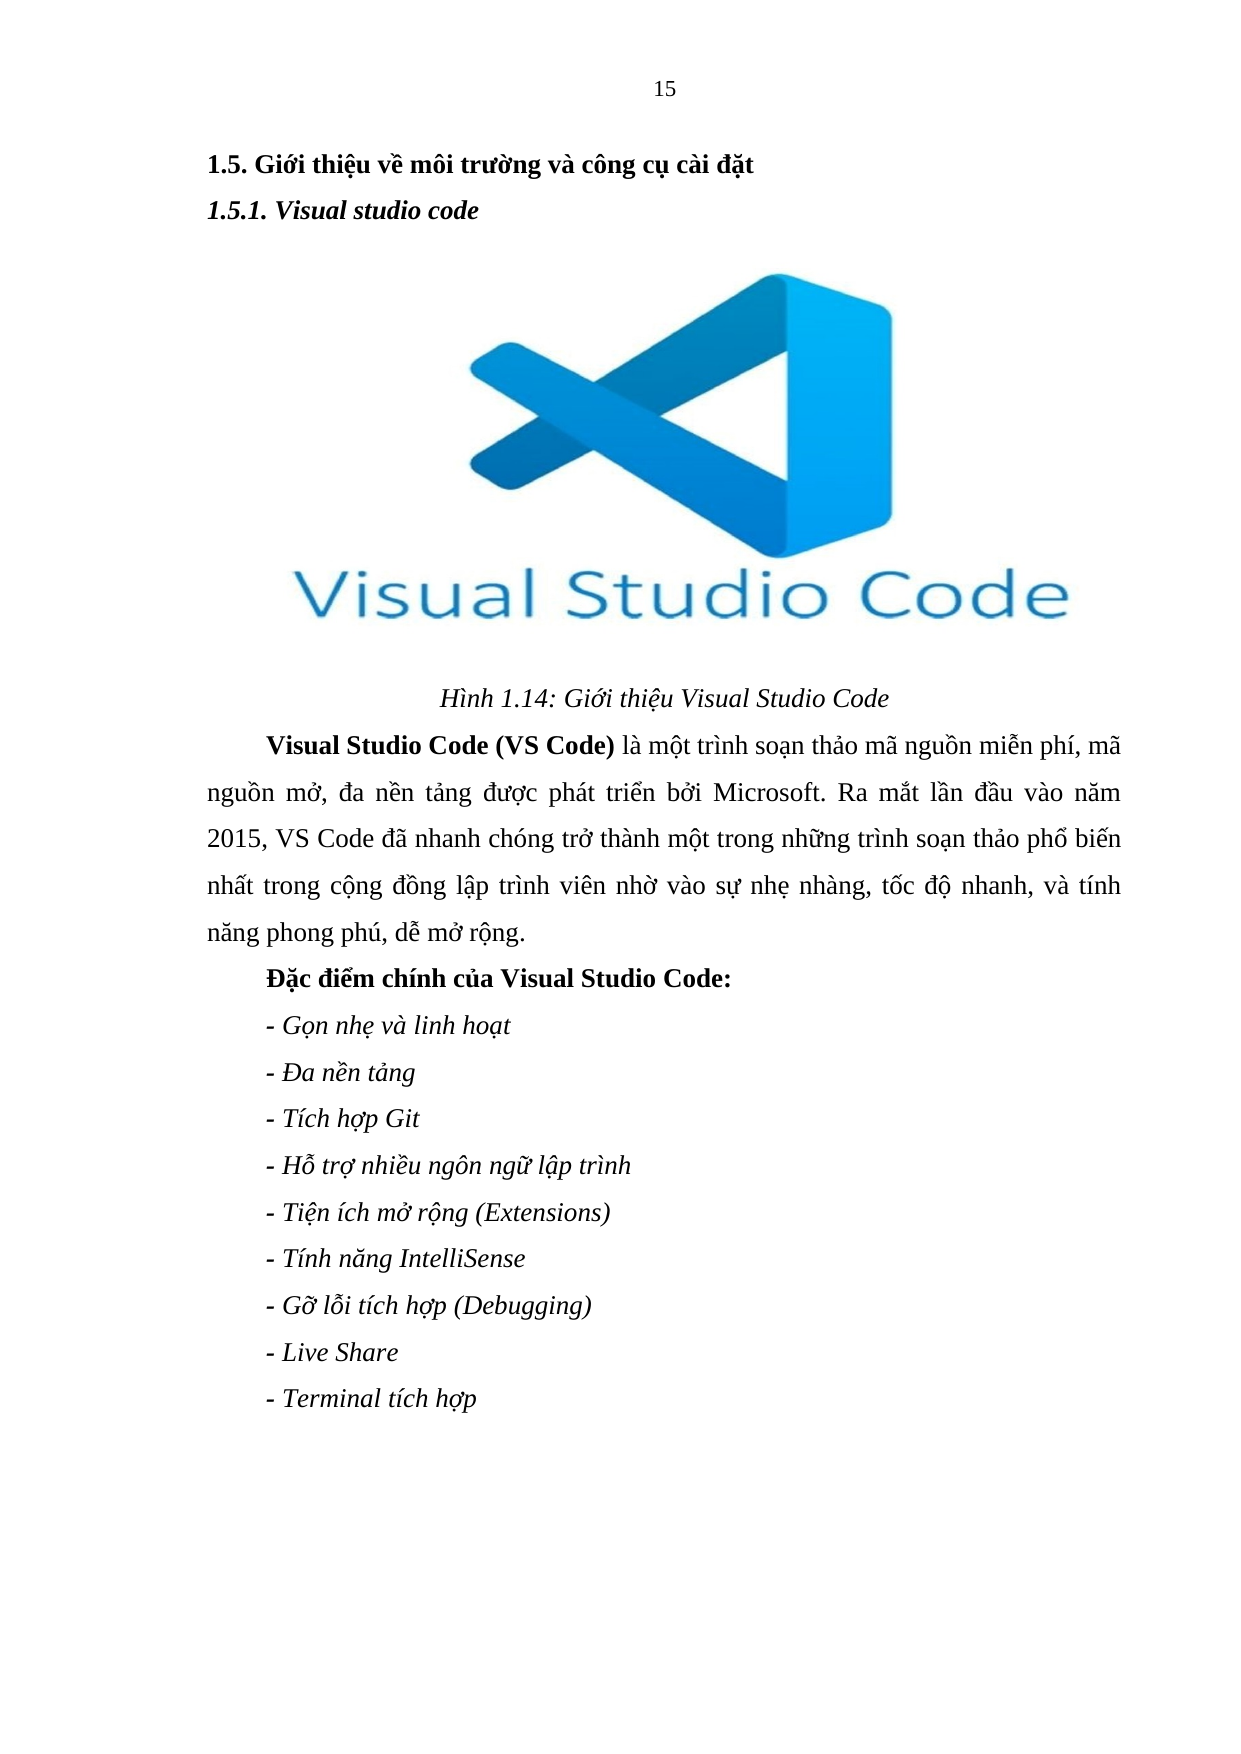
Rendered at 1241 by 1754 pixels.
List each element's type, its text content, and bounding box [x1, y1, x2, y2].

list Gọn nhẹ và linh hoạt [207, 1009, 1122, 1040]
list Gỡ lỗi tích hợp (Debugging) [207, 1289, 1122, 1320]
text Hình 1.14: Giới thiệu Visual Studio Code [207, 682, 1122, 713]
picture [206, 241, 1157, 670]
list Tích hợp Git [207, 1102, 1122, 1133]
list Tiện ích mở rộng (Extensions) [207, 1196, 1122, 1227]
text Đặc điểm chính của Visual Studio Code: [207, 962, 1122, 993]
list Terminal tích hợp [207, 1382, 1122, 1413]
text Visual Studio Code (VS Code) là một trình soạn thảo mã nguồn miễn phí, mã nguồn mở, đa nền tảng được phát triển bởi Microsoft. Ra mắt lần đầu vào năm 2015, VS Code đã nhanh chóng trở thành một trong những trình soạn thảo phổ biến nhất trong cộng đồng lập trình viên nhờ vào sự nhẹ nhàng, tốc độ nhanh, và tính năng phong phú, dễ mở rộng. [207, 729, 1122, 947]
list Hỗ trợ nhiều ngôn ngữ lập trình [207, 1149, 1122, 1180]
subtitle 1.5. Giới thiệu về môi trường và công cụ cài đặt [247, 148, 1122, 179]
list Đa nền tảng [207, 1056, 1122, 1087]
list Live Share [207, 1336, 1122, 1367]
subtitle 1.5.1. Visual studio code [207, 194, 1122, 226]
list Tính năng IntelliSense [207, 1242, 1122, 1273]
